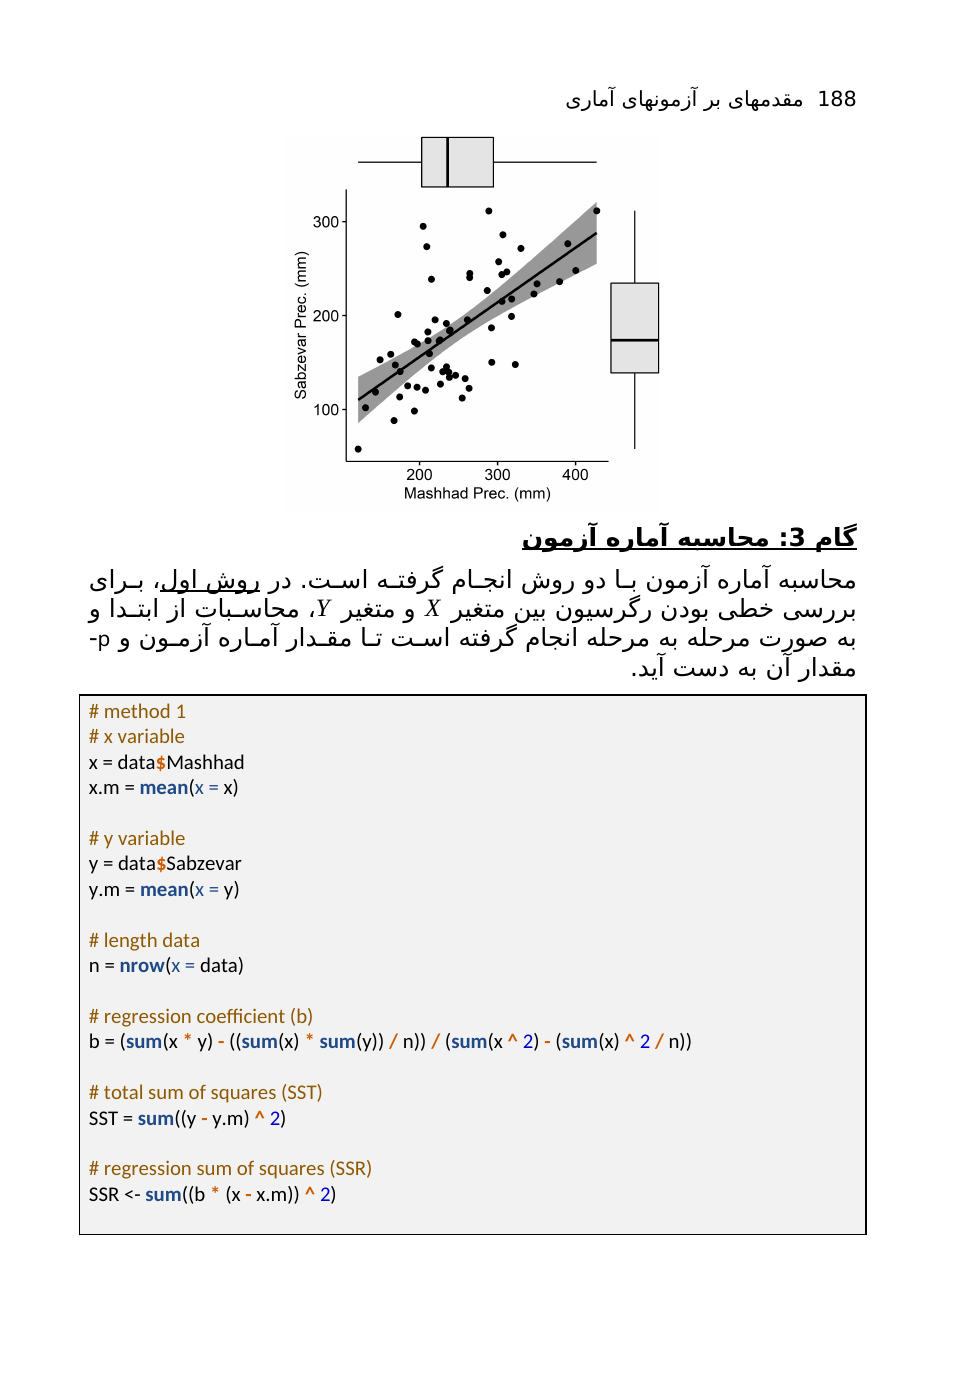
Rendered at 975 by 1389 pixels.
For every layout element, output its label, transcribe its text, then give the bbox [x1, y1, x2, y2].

text گام 3: محاسبه آماره آزمون [89, 523, 857, 552]
text محاسبه آماره آزمون با دو روش انجام گرفته است. در روش اول، برای بررسی خطی بودن رگرسیون بین متغیر و متغیر ، محاسبات از ابتدا و به صورت مرحله به مرحله انجام گرفته است تا مقدار آماره آزمون و p-مقدار آن به دست آید. [89, 565, 857, 682]
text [80, 696, 865, 1234]
picture [285, 135, 661, 511]
